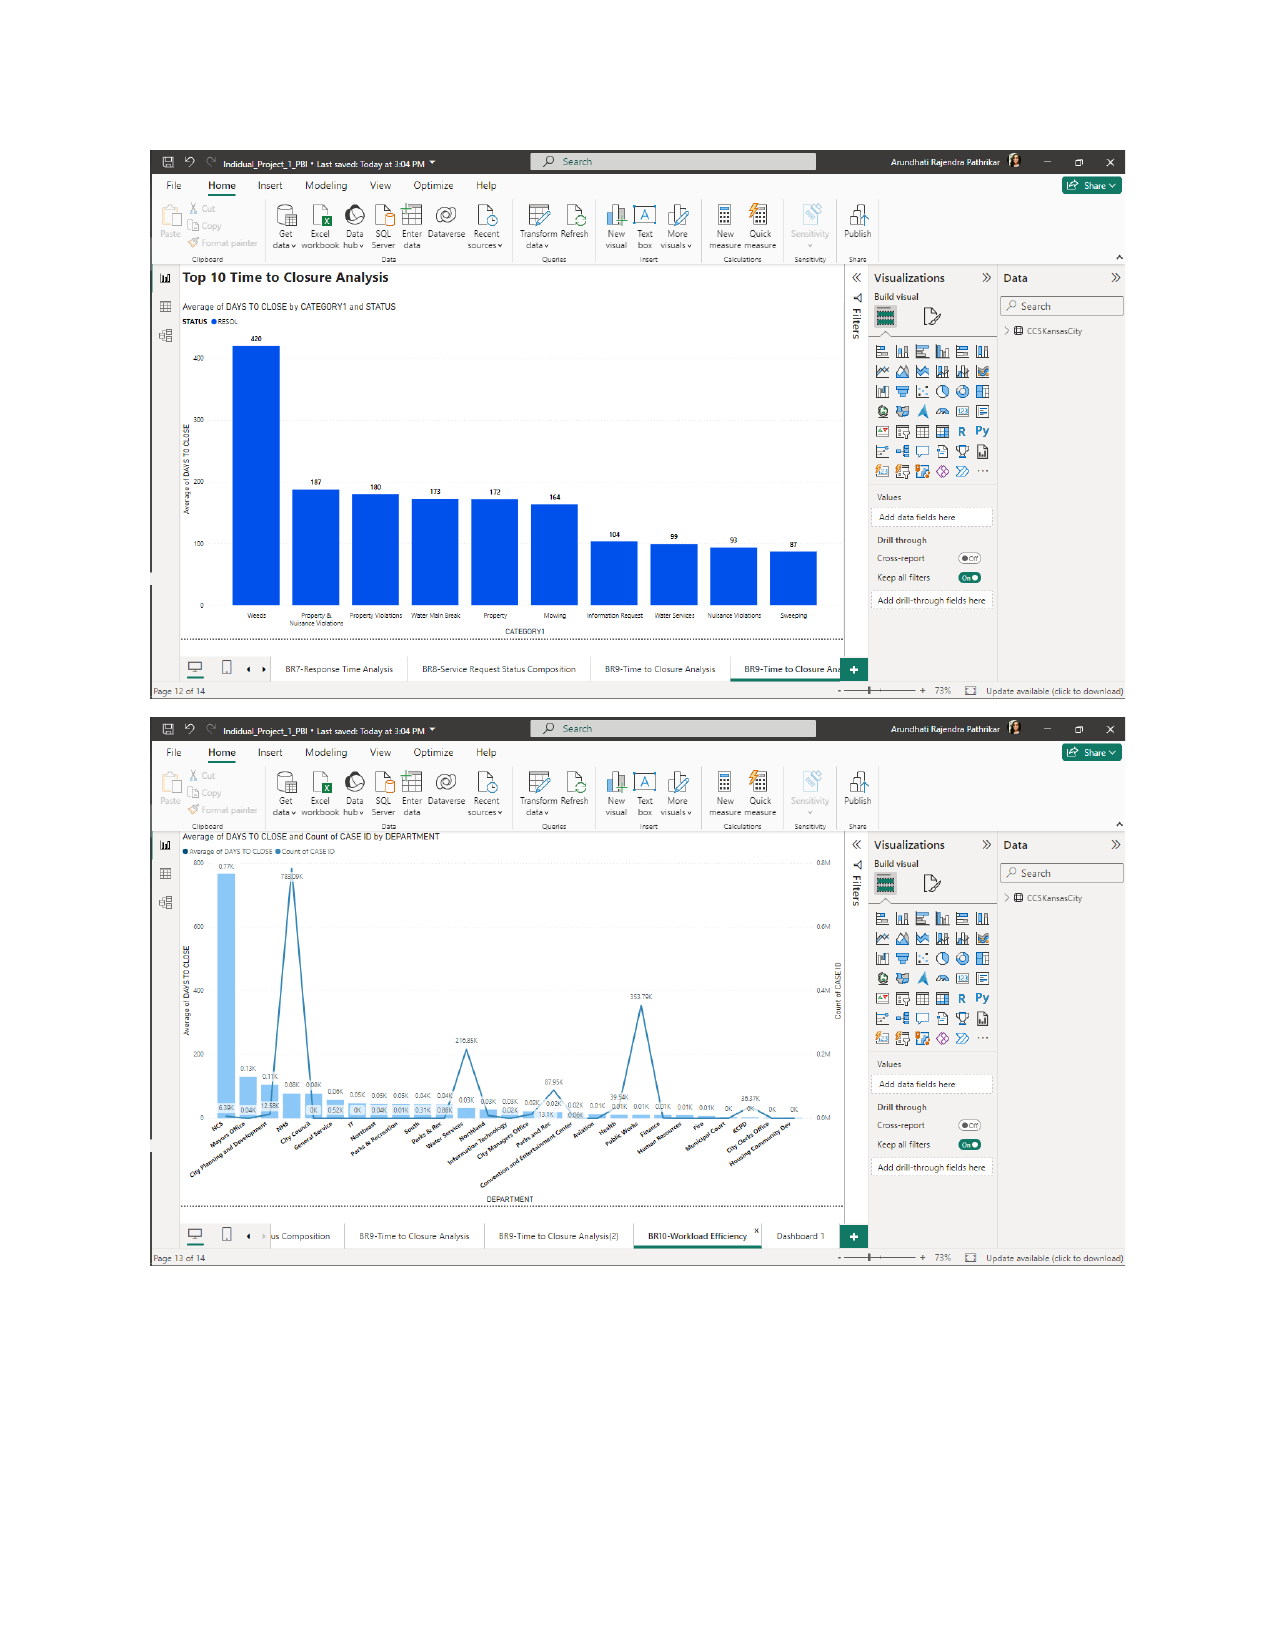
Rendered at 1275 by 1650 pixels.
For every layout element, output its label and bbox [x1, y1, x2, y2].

picture [150, 717, 1125, 1266]
picture [150, 150, 1125, 699]
